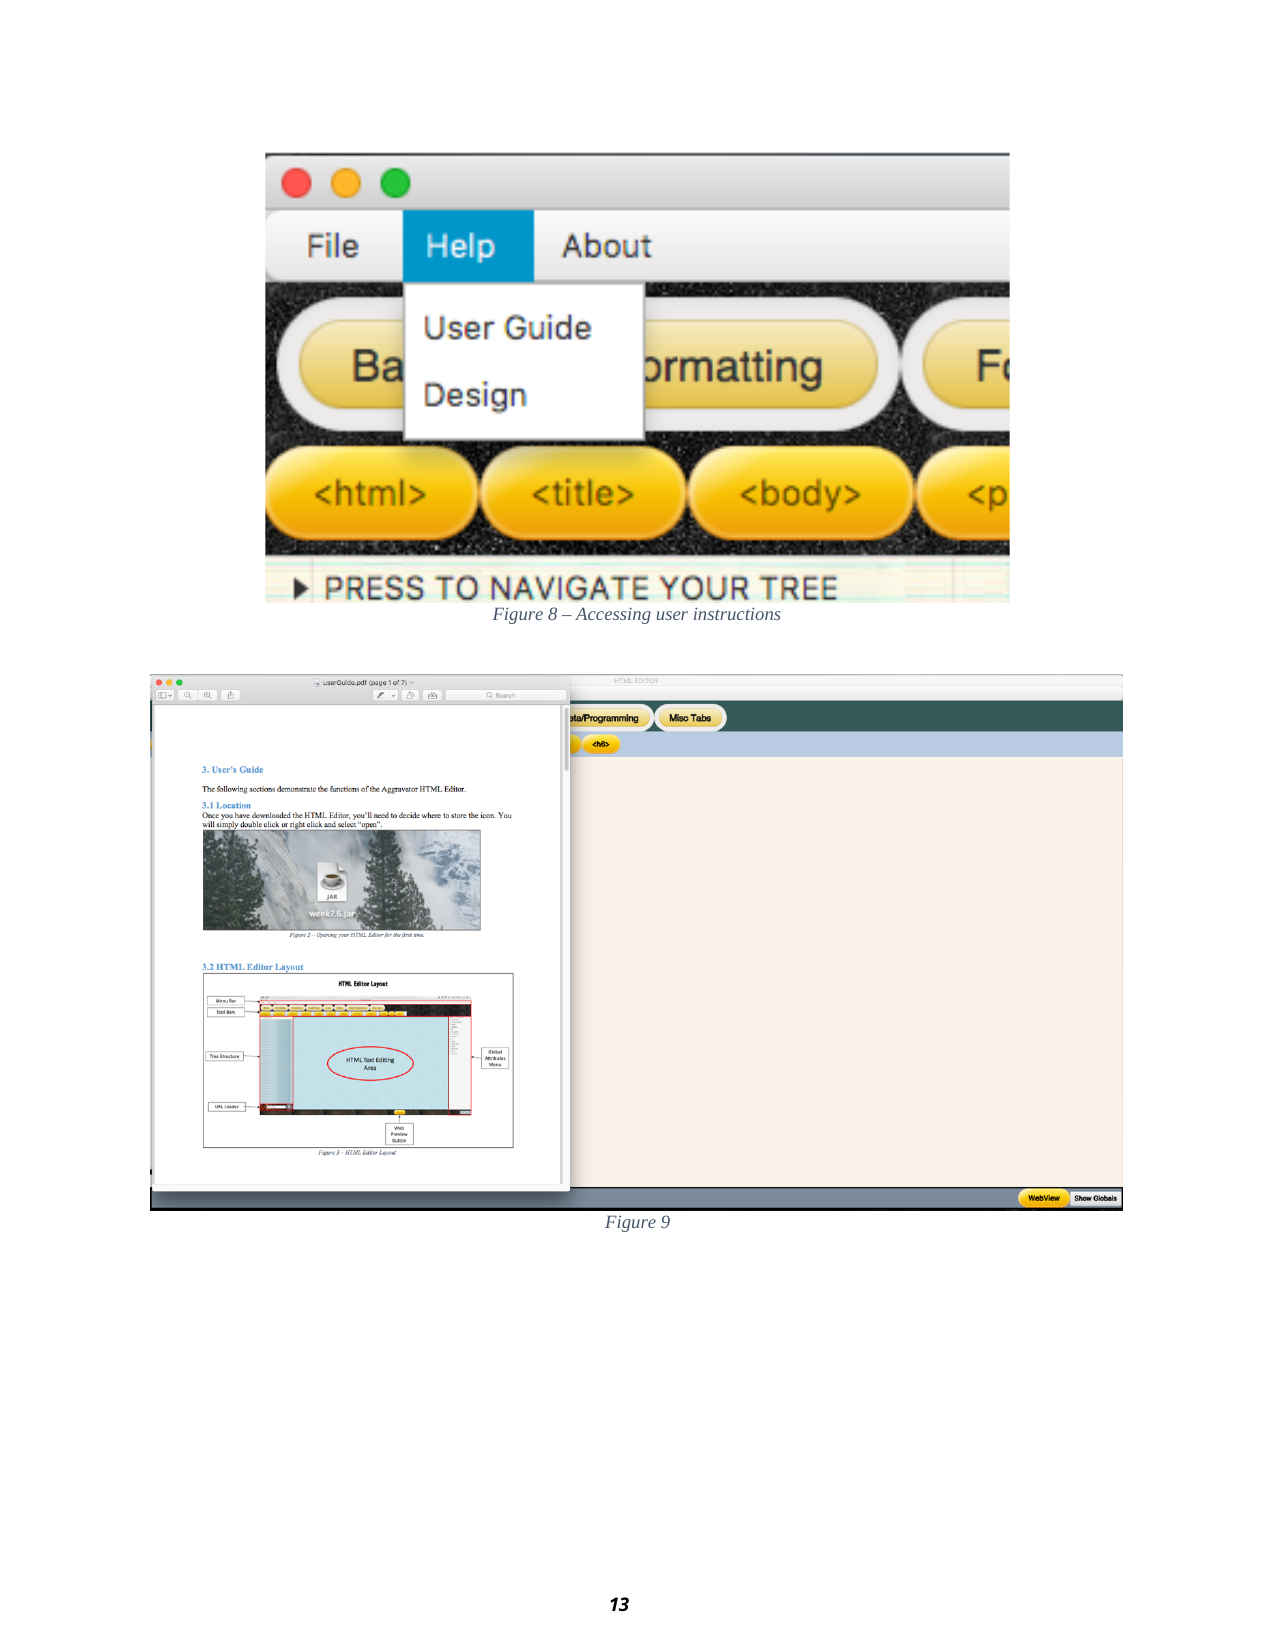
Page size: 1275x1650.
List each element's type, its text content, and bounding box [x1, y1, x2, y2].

text Figure 8 – Accessing user instructions [150, 602, 1125, 624]
picture [265, 150, 1010, 603]
text Figure 9 [150, 1211, 1125, 1233]
picture [150, 673, 1123, 1211]
